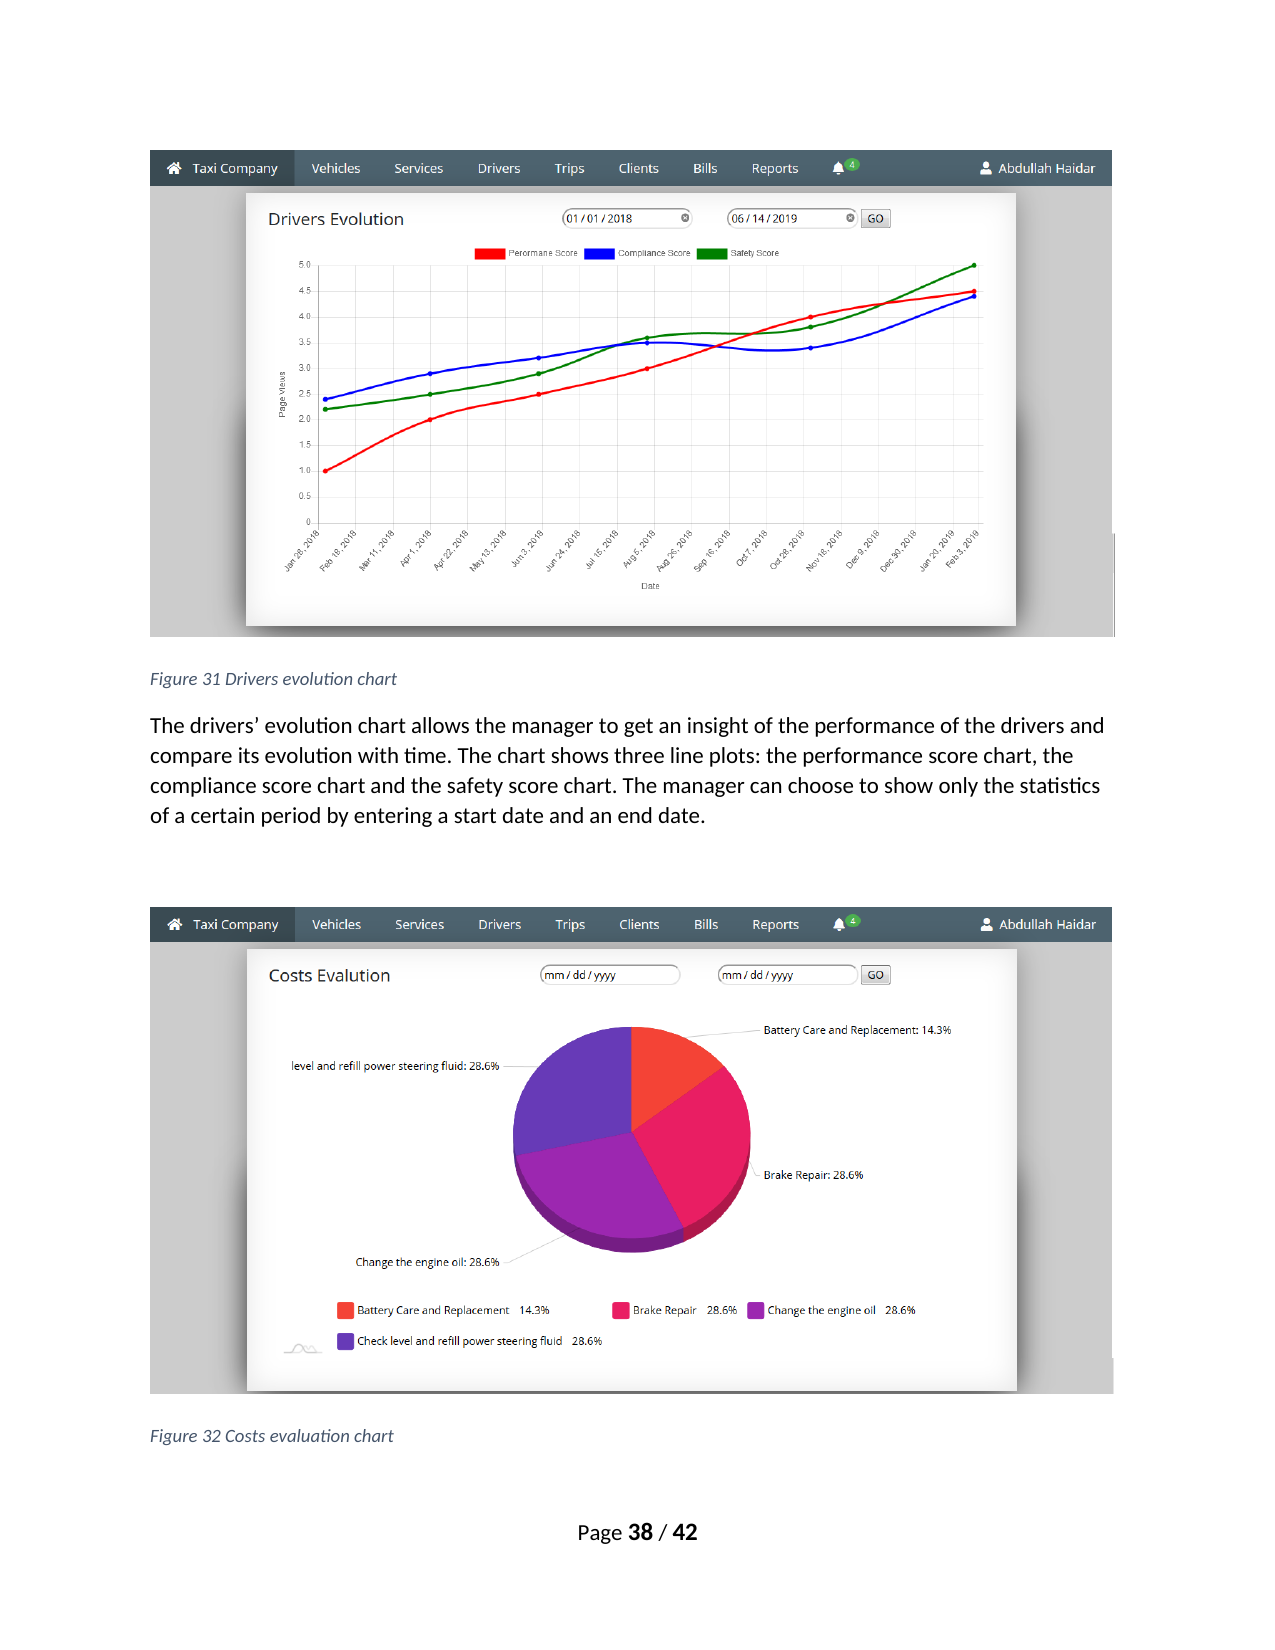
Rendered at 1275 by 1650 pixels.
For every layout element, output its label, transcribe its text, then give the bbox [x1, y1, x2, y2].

picture [150, 150, 1123, 637]
picture [150, 907, 1123, 1394]
text The drivers’ evolution chart allows the manager to get an insight of the performance of the drivers and compare its evolution with time. The chart shows three line plots: the performance score chart, the compliance score chart and the safety score chart. The manager can choose to show only the statistics of a certain period by entering a start date and an end date. [150, 711, 1125, 829]
